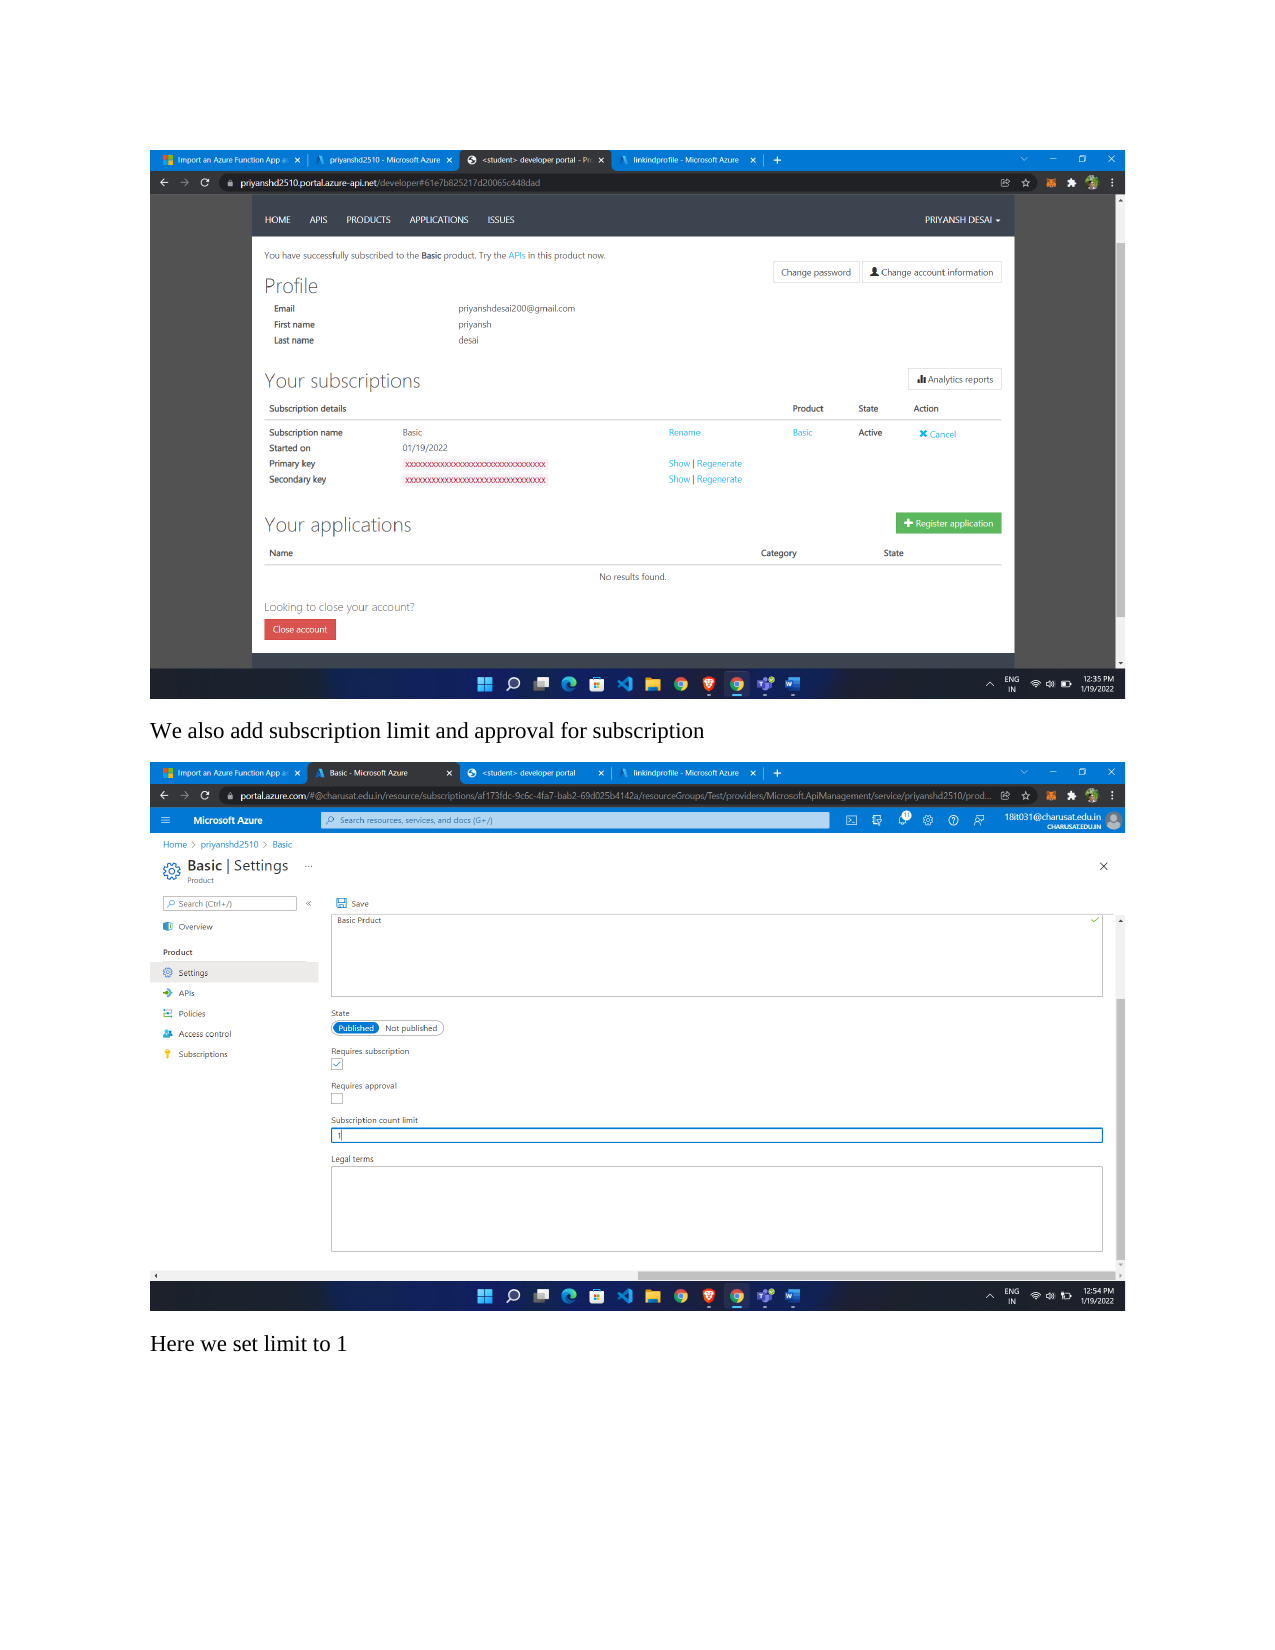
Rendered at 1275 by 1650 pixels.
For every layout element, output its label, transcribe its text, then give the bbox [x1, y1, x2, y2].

text We also add subscription limit and approval for subscription [150, 717, 1125, 744]
picture [150, 762, 1125, 1311]
text Here we set limit to 1 [150, 1330, 1125, 1356]
picture [150, 150, 1125, 699]
